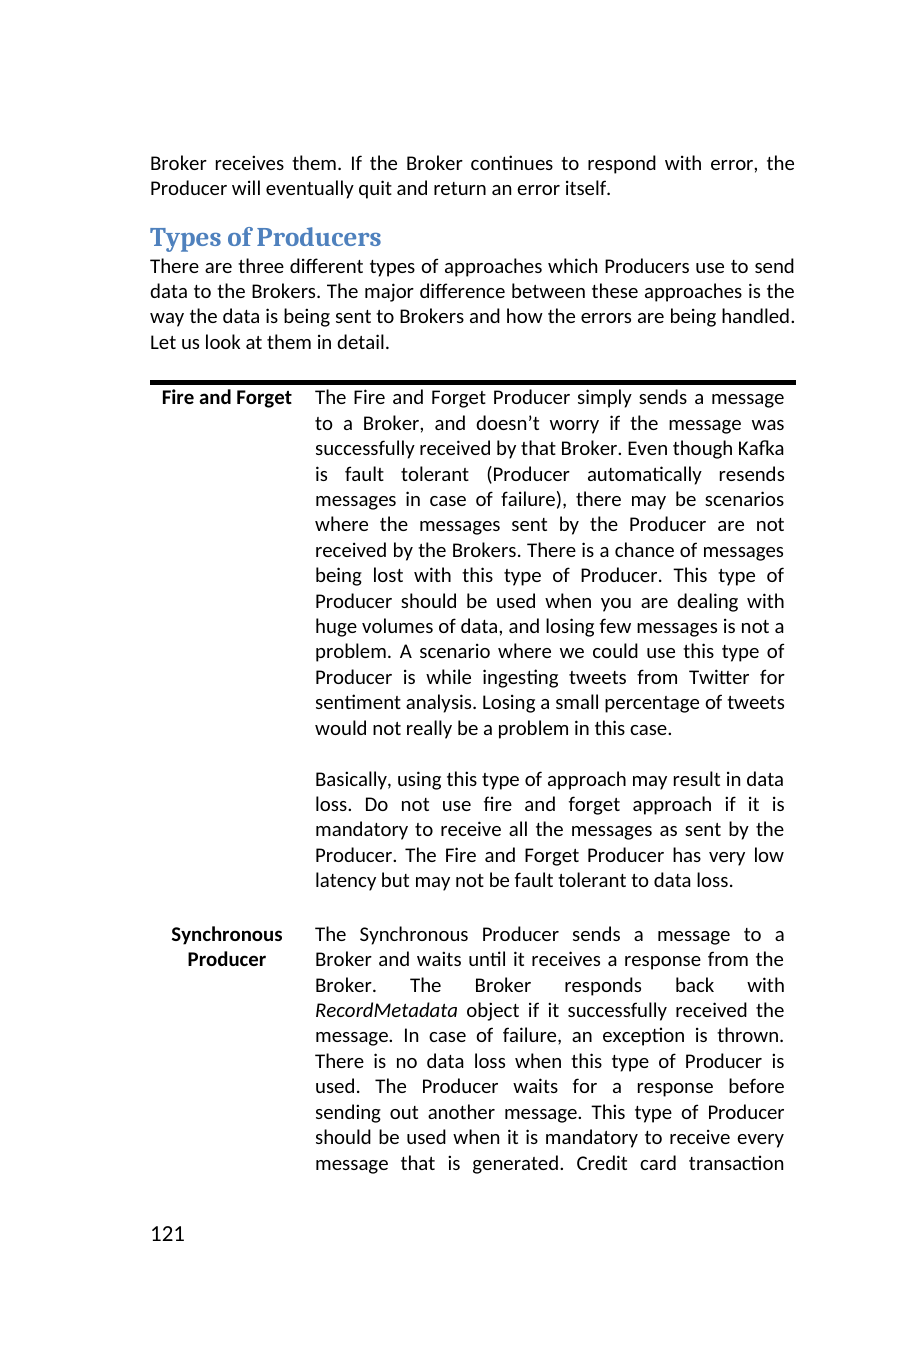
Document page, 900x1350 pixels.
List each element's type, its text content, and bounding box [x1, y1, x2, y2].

text There are three different types of approaches which Producers use to send data to the Brokers. The major difference between these approaches is the way the data is being sent to Brokers and how the errors are being handled. Let us look at them in detail. [150, 253, 796, 354]
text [150, 150, 796, 201]
table_header The Fire and Forget Producer simply sends a message to a Broker, and doesn’t worry if the message was successfully received by that Broker. Even though Kafka is fault tolerant (Producer automatically resends messages in case of failure), there may be scenarios where the messages sent by the Producer are not received by the Brokers. There is a chance of messages being lost with this type of Producer. This type of Producer should be used when you are dealing with huge volumes of data, and losing few messages is not a problem. A scenario where we could use this type of Producer is while ingesting tweets from Twitter for sentiment analysis. Losing a small percentage of tweets would not really be a problem in this case. Basically, using this type of approach may result in data loss. Do not use fire and forget approach if it is mandatory to receive all the messages as sent by the Producer. The Fire and Forget Producer has very low latency but may not be fault tolerant to data loss. [304, 385, 796, 921]
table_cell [150, 921, 304, 1175]
subtitle Types of Producers [150, 222, 796, 253]
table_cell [304, 921, 796, 1175]
table_header Fire and Forget [150, 385, 304, 921]
